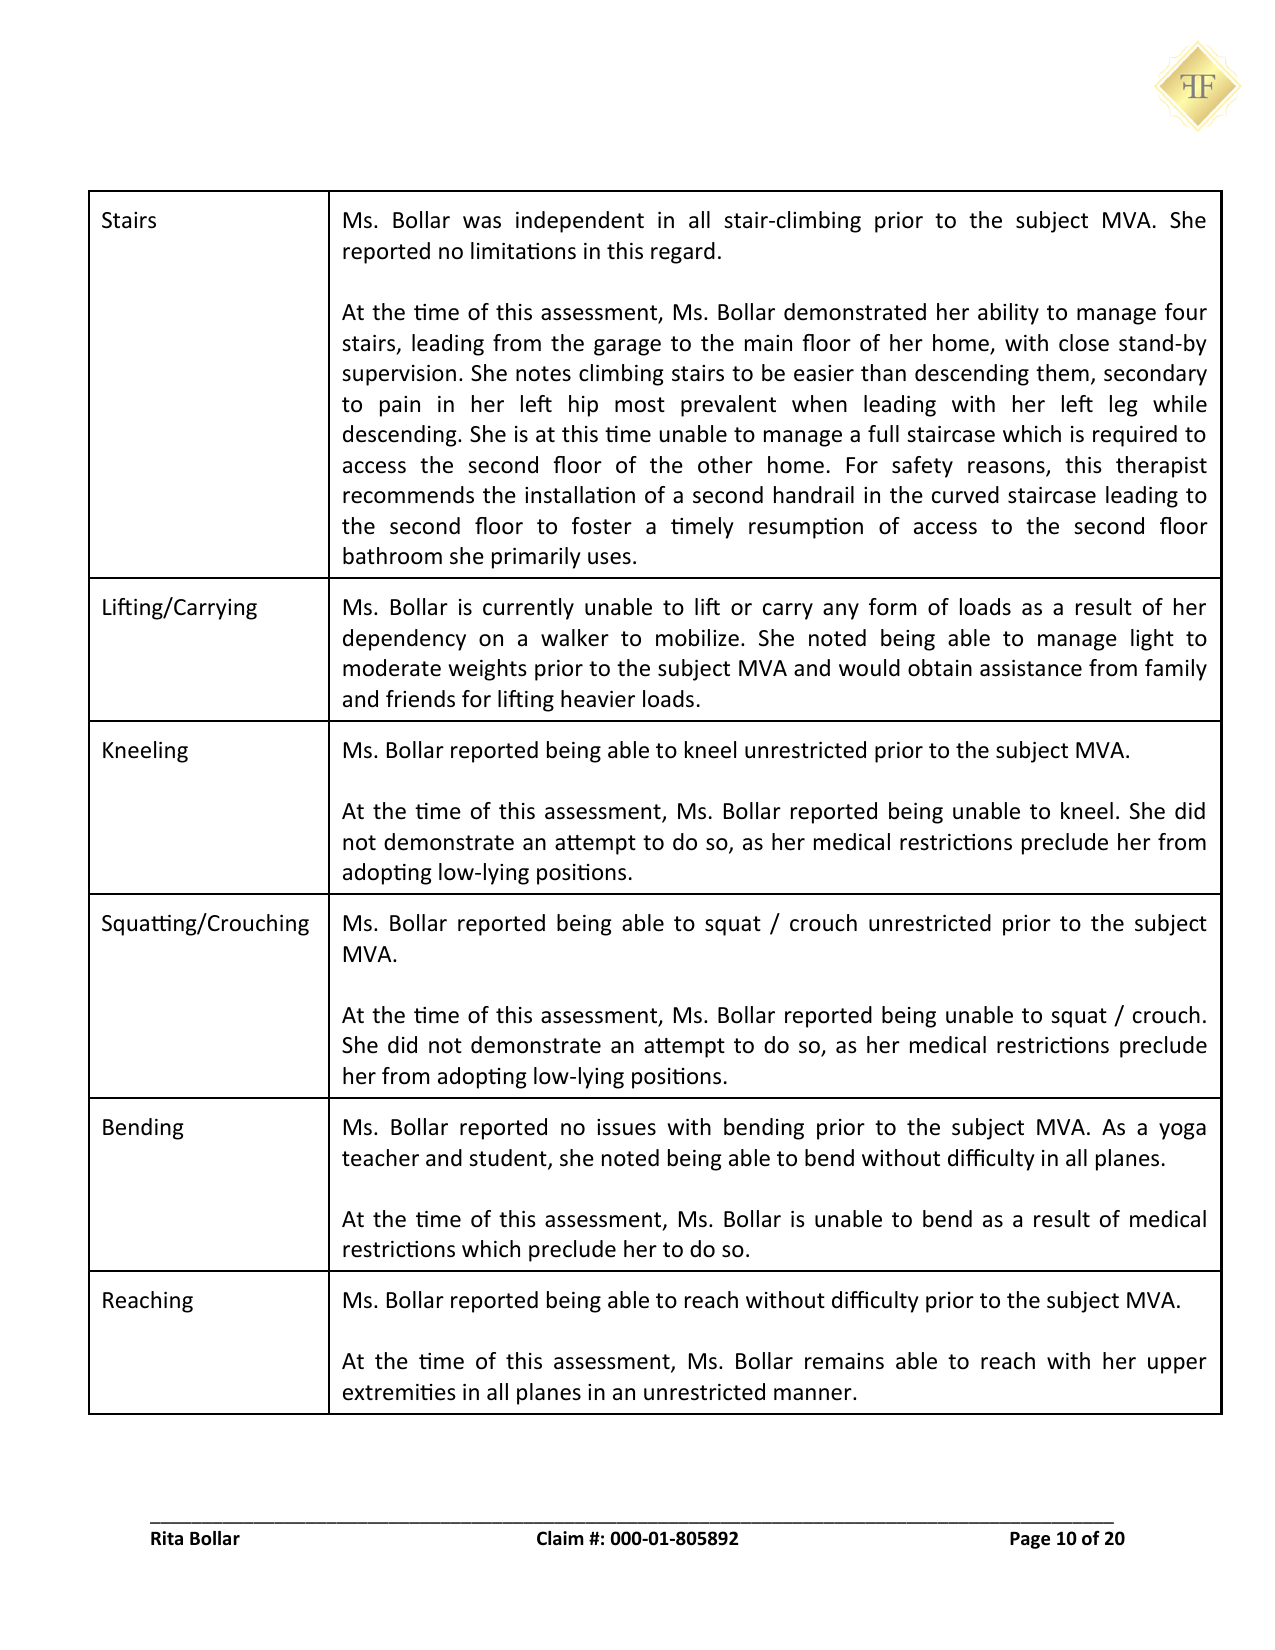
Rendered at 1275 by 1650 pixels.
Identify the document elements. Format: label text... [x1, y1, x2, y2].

table_cell Kneeling [90, 722, 328, 893]
table_cell Ms. Bollar reported being able to squat / crouch unrestricted prior to the subject MVA. At the time of this assessment, Ms. Bollar reported being unable to squat / crouch. She did not demonstrate an attempt to do so, as her medical restrictions preclude her from adopting low-lying positions. [330, 895, 1220, 1097]
table_cell Ms. Bollar is currently unable to lift or carry any form of loads as a result of her dependency on a walker to mobilize. She noted being able to manage light to moderate weights prior to the subject MVA and would obtain assistance from family and friends for lifting heavier loads. [330, 579, 1220, 720]
table_cell Squatting/Crouching [90, 895, 328, 1097]
table_cell Ms. Bollar reported being able to reach without difficulty prior to the subject MVA. At the time of this assessment, Ms. Bollar remains able to reach with her upper extremities in all planes in an unrestricted manner. [330, 1272, 1220, 1413]
table_cell Stairs [90, 192, 328, 577]
table_cell Ms. Bollar was independent in all stair-climbing prior to the subject MVA. She reported no limitations in this regard. At the time of this assessment, Ms. Bollar demonstrated her ability to manage four stairs, leading from the garage to the main floor of her home, with close stand-by supervision. She notes climbing stairs to be easier than descending them, secondary to pain in her left hip most prevalent when leading with her left leg while descending. She is at this time unable to manage a full staircase which is required to access the second floor of the other home. For safety reasons, this therapist recommends the installation of a second handrail in the curved staircase leading to the second floor to foster a timely resumption of access to the second floor bathroom she primarily uses. [330, 192, 1220, 577]
table_cell Bending [90, 1099, 328, 1270]
picture [1153, 28, 1243, 141]
table_cell Ms. Bollar reported no issues with bending prior to the subject MVA. As a yoga teacher and student, she noted being able to bend without difficulty in all planes. At the time of this assessment, Ms. Bollar is unable to bend as a result of medical restrictions which preclude her to do so. [330, 1099, 1220, 1270]
table_cell Lifting/Carrying [90, 579, 328, 720]
table_cell Reaching [90, 1272, 328, 1413]
table_cell Ms. Bollar reported being able to kneel unrestricted prior to the subject MVA. At the time of this assessment, Ms. Bollar reported being unable to kneel. She did not demonstrate an attempt to do so, as her medical restrictions preclude her from adopting low-lying positions. [330, 722, 1220, 893]
